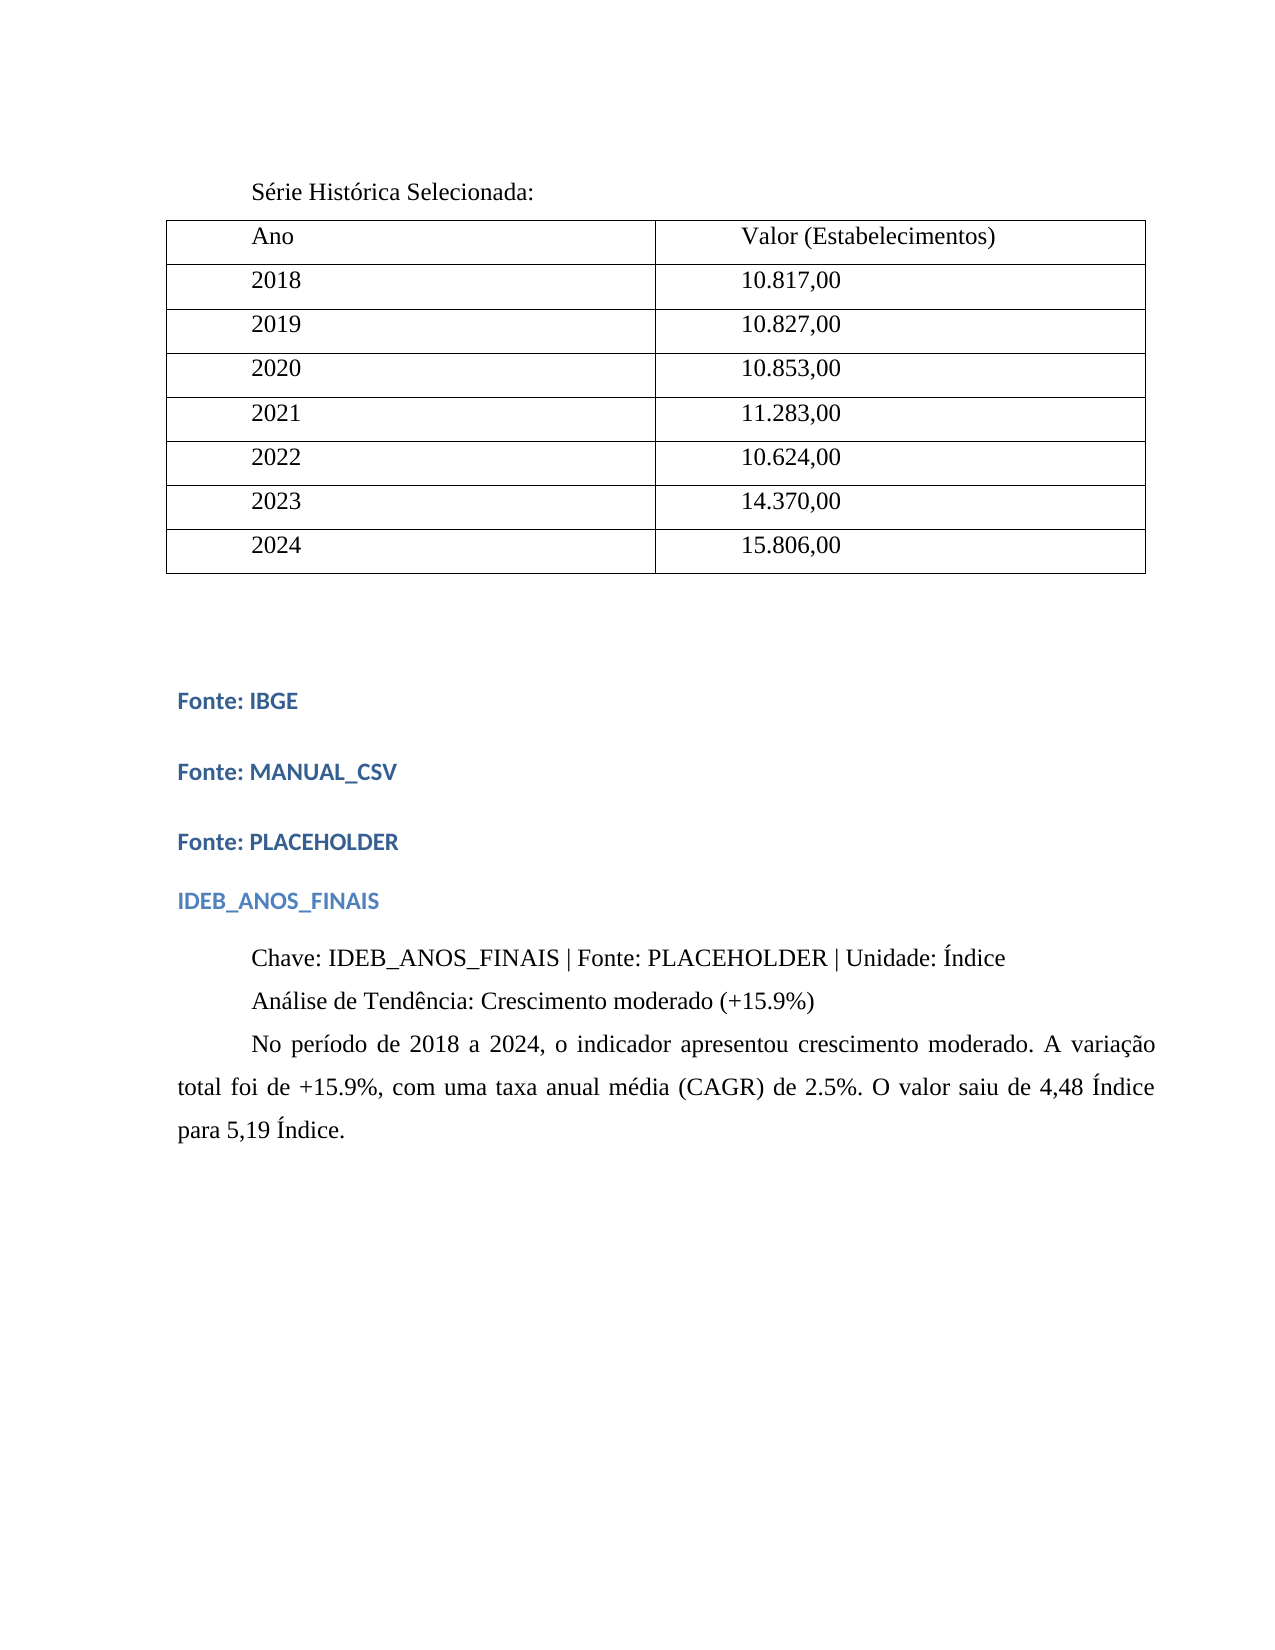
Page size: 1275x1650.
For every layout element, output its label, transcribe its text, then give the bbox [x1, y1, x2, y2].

table_cell 2022 [167, 442, 655, 485]
table_cell 2020 [167, 354, 655, 397]
subtitle Fonte: MANUAL_CSV [177, 756, 1157, 786]
subtitle IDEB_ANOS_FINAIS [177, 885, 1157, 915]
text Análise de Tendência: Crescimento moderado (+15.9%) [177, 986, 1157, 1015]
table_cell 15.806,00 [656, 530, 1145, 573]
subtitle Fonte: PLACEHOLDER [177, 827, 1157, 857]
text Chave: IDEB_ANOS_FINAIS | Fonte: PLACEHOLDER | Unidade: Índice [177, 943, 1157, 972]
table_header Ano [167, 221, 655, 264]
table_header Valor (Estabelecimentos) [656, 221, 1145, 264]
table_cell 2021 [167, 398, 655, 441]
text No período de 2018 a 2024, o indicador apresentou crescimento moderado. A variação total foi de +15.9%, com uma taxa anual média (CAGR) de 2.5%. O valor saiu de 4,48 Índice para 5,19 Índice. [177, 1029, 1157, 1144]
text Série Histórica Selecionada: [177, 177, 1157, 206]
table_cell 10.853,00 [656, 354, 1145, 397]
table_cell 11.283,00 [656, 398, 1145, 441]
subtitle Fonte: IBGE [177, 685, 1157, 716]
table_cell 10.817,00 [656, 265, 1145, 308]
table_cell 14.370,00 [656, 486, 1145, 529]
table_cell 10.827,00 [656, 310, 1145, 352]
table_cell 2024 [167, 530, 655, 573]
table_cell 2018 [167, 265, 655, 308]
table_cell 2023 [167, 486, 655, 529]
table_cell 2019 [167, 310, 655, 352]
table_cell 10.624,00 [656, 442, 1145, 485]
